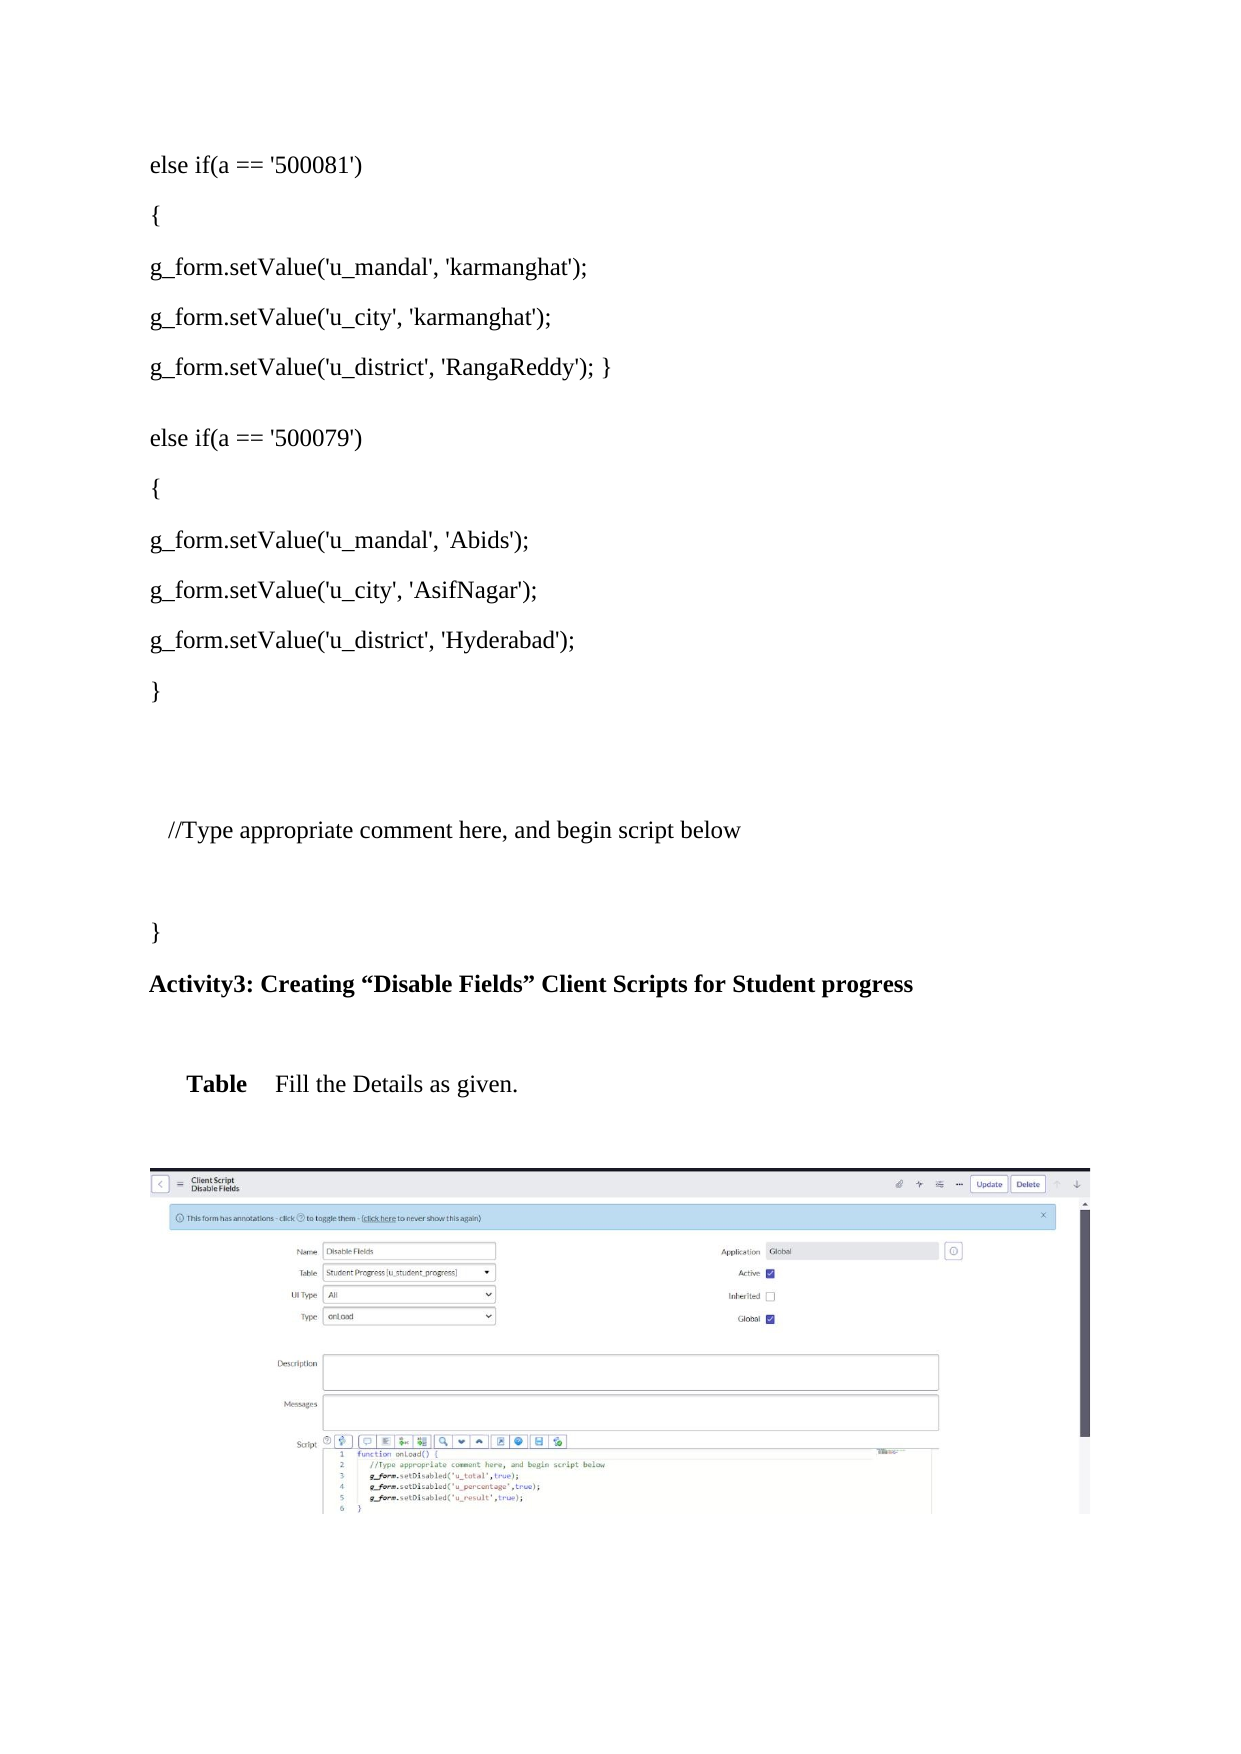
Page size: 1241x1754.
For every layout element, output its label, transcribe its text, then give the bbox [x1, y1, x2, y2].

text //Type appropriate comment here, and begin script below [168, 815, 1086, 844]
picture [150, 1168, 1091, 1514]
text } [149, 917, 1086, 946]
text { [149, 200, 1086, 229]
text { [149, 473, 1086, 502]
text else if(a == '500081') [149, 150, 1086, 179]
text else if(a == '500079') [149, 423, 1086, 452]
text Activity3: Creating “Disable Fields” Client Scripts for Student progress Table  Fill the Details as given. [148, 969, 929, 1098]
text g_form.setValue('u_mandal', 'Abids'); g_form.setValue('u_city', 'AsifNagar'); g_form.setValue('u_district', 'Hyderabad'); [149, 525, 782, 654]
text g_form.setValue('u_mandal', 'karmanghat'); g_form.setValue('u_city', 'karmanghat'); g_form.setValue('u_district', 'RangaReddy'); } [149, 252, 842, 381]
text } [149, 676, 1086, 705]
